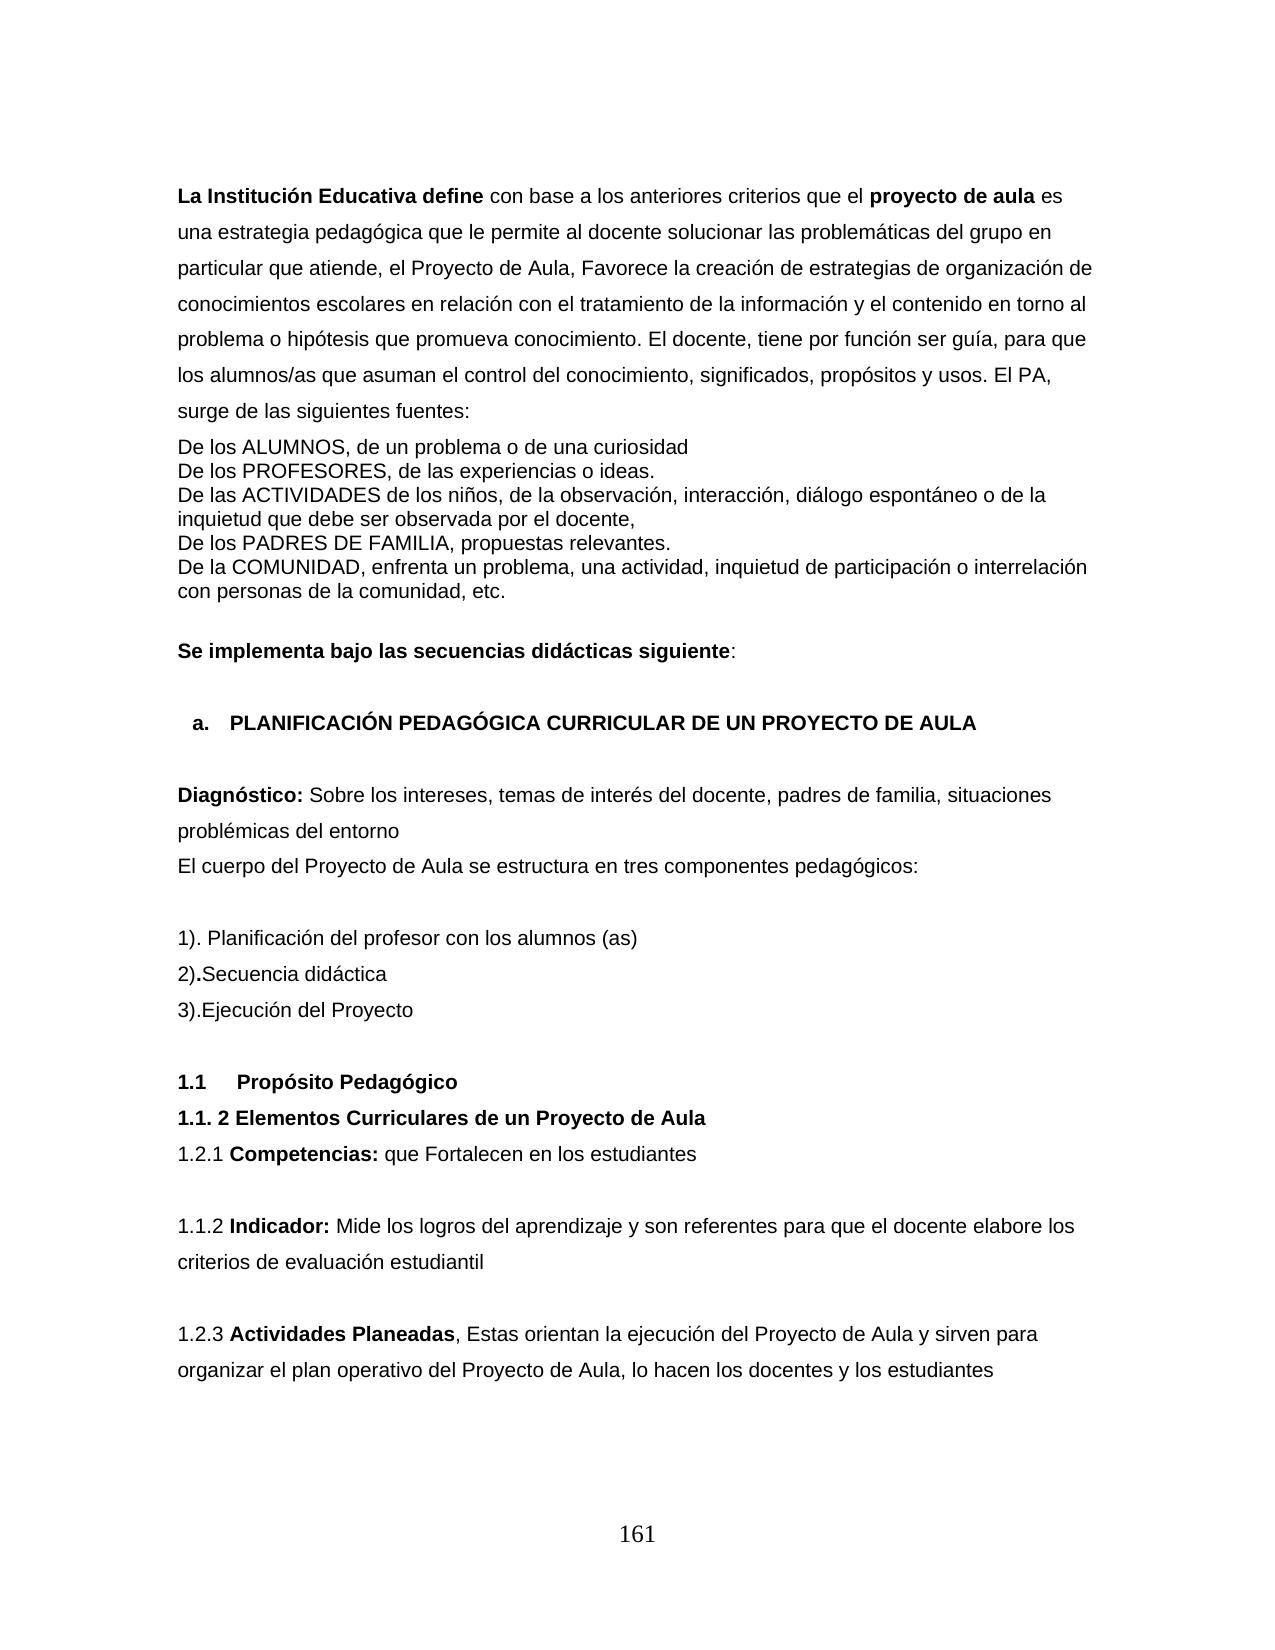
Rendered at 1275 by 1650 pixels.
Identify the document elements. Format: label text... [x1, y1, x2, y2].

text Diagnóstico: Sobre los intereses, temas de interés del docente, padres de familia, situaciones problémicas del entorno [177, 782, 1098, 842]
text 3).Ejecución del Proyecto [177, 998, 1098, 1022]
text 2).Secuencia didáctica [177, 962, 1098, 986]
text De los ALUMNOS, de un problema o de una curiosidad [177, 435, 1098, 459]
text El cuerpo del Proyecto de Aula se estructura en tres componentes pedagógicos: [177, 854, 1098, 878]
text De los PADRES DE FAMILIA, propuestas relevantes. [177, 531, 1098, 555]
text 1.1. 2 Elementos Curriculares de un Proyecto de Aula [177, 1106, 1098, 1130]
text De los PROFESORES, de las experiencias o ideas. [177, 459, 1098, 483]
text La Institución Educativa define con base a los anteriores criterios que el proyecto de aula es una estrategia pedagógica que le permite al docente solucionar las problemáticas del grupo en particular que atiende, el Proyecto de Aula, Favorece la creación de estrategias de organización de conocimientos escolares en relación con el tratamiento de la información y el contenido en torno al problema o hipótesis que promueva conocimiento. El docente, tiene por función ser guía, para que los alumnos/as que asuman el control del conocimiento, significados, propósitos y usos. El PA, surge de las siguientes fuentes: [177, 183, 1098, 423]
text 1). Planificación del profesor con los alumnos (as) [177, 926, 1098, 950]
text 1.1.2 Indicador: Mide los logros del aprendizaje y son referentes para que el docente elabore los criterios de evaluación estudiantil [177, 1214, 1098, 1274]
list PLANIFICACIÓN PEDAGÓGICA CURRICULAR DE UN PROYECTO DE AULA [192, 711, 1098, 734]
text De la COMUNIDAD, enfrenta un problema, una actividad, inquietud de participación o interrelación con personas de la comunidad, etc. [177, 555, 1098, 603]
list Propósito Pedagógico [177, 1070, 1098, 1094]
text De las ACTIVIDADES de los niños, de la observación, interacción, diálogo espontáneo o de la inquietud que debe ser observada por el docente, [177, 483, 1098, 531]
text 1.2.3 Actividades Planeadas, Estas orientan la ejecución del Proyecto de Aula y sirven para organizar el plan operativo del Proyecto de Aula, lo hacen los docentes y los estudiantes [177, 1322, 1098, 1381]
text 1.2.1 Competencias: que Fortalecen en los estudiantes [177, 1142, 1098, 1166]
text Se implementa bajo las secuencias didácticas siguiente: [177, 639, 1098, 663]
